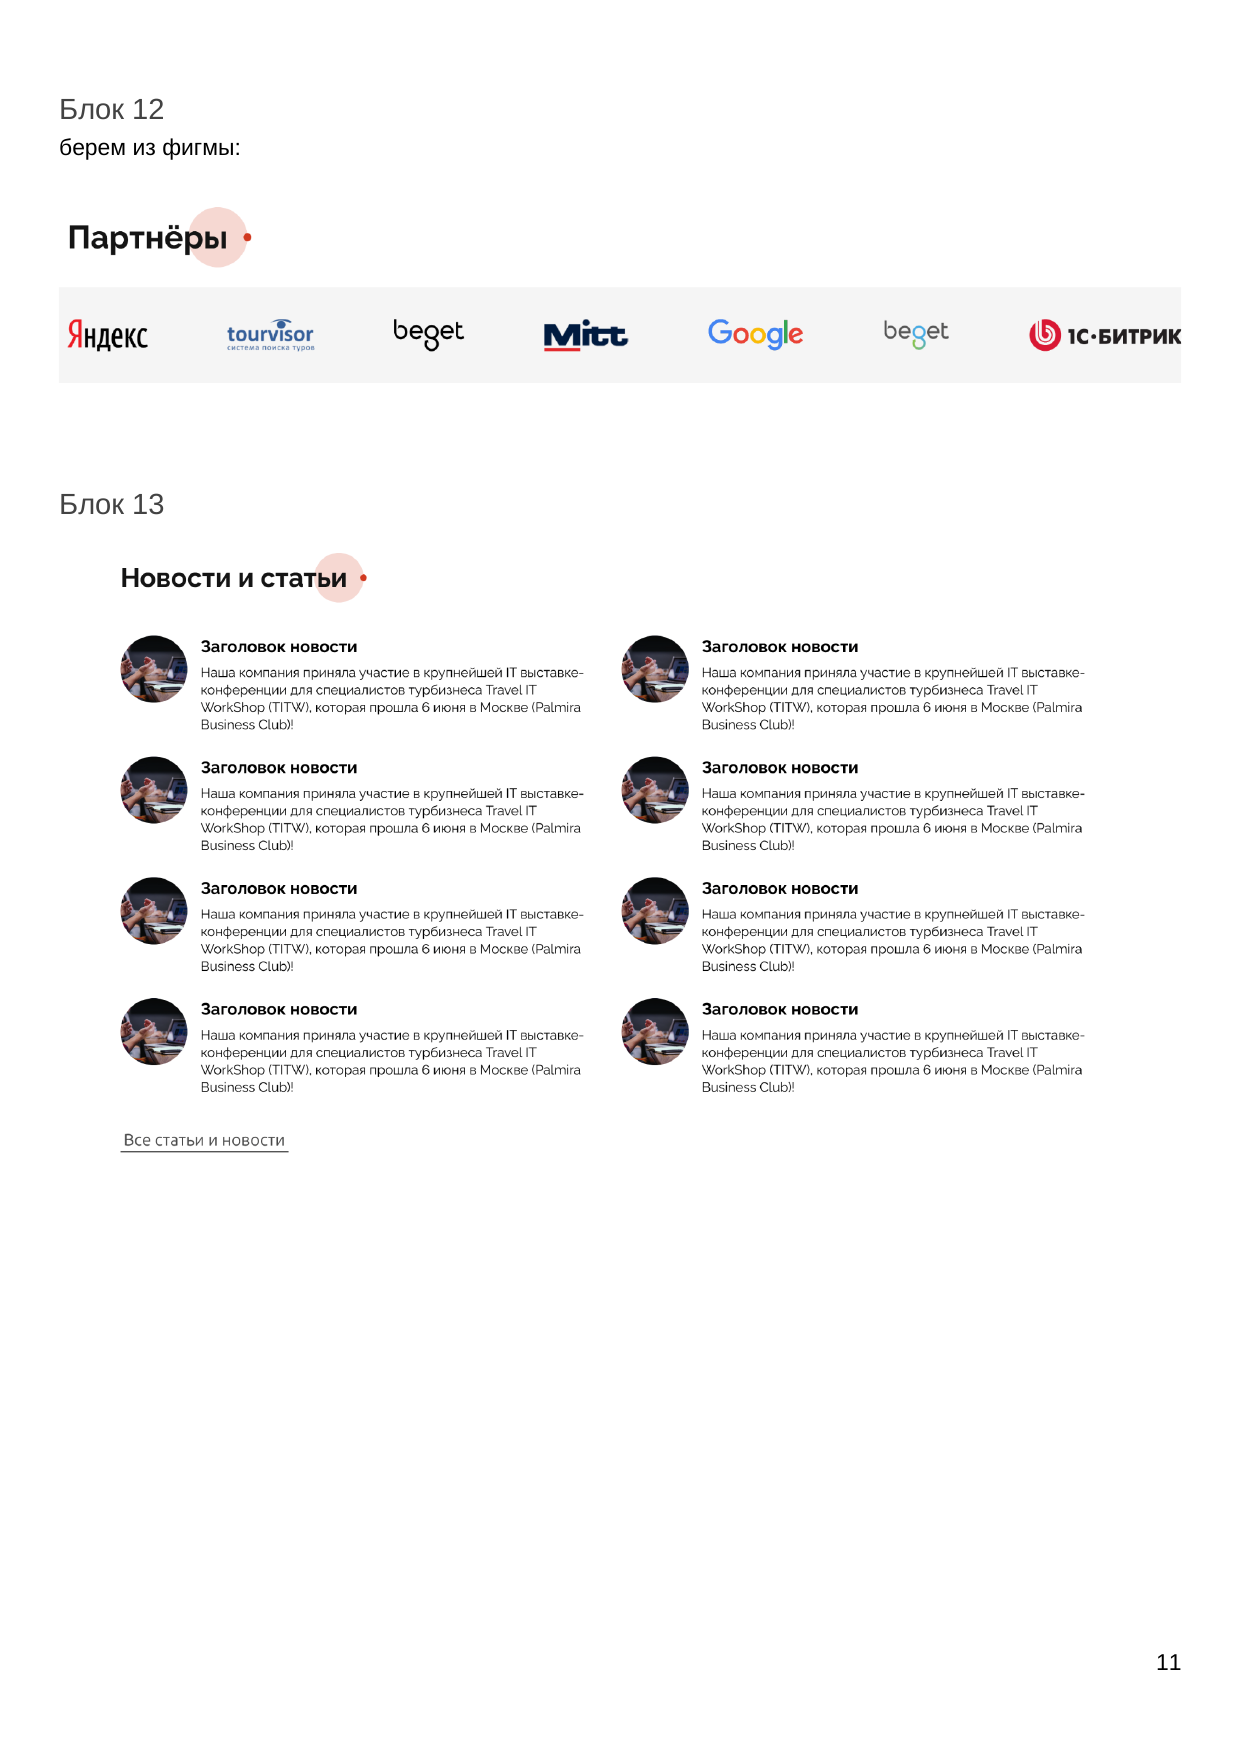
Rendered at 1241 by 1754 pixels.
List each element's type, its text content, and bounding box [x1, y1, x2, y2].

subtitle Блок 12 [59, 92, 1181, 126]
picture [58, 545, 1182, 1158]
text берем из фигмы: [59, 134, 1181, 161]
picture [58, 164, 1182, 459]
subtitle Блок 13 [59, 487, 1181, 521]
